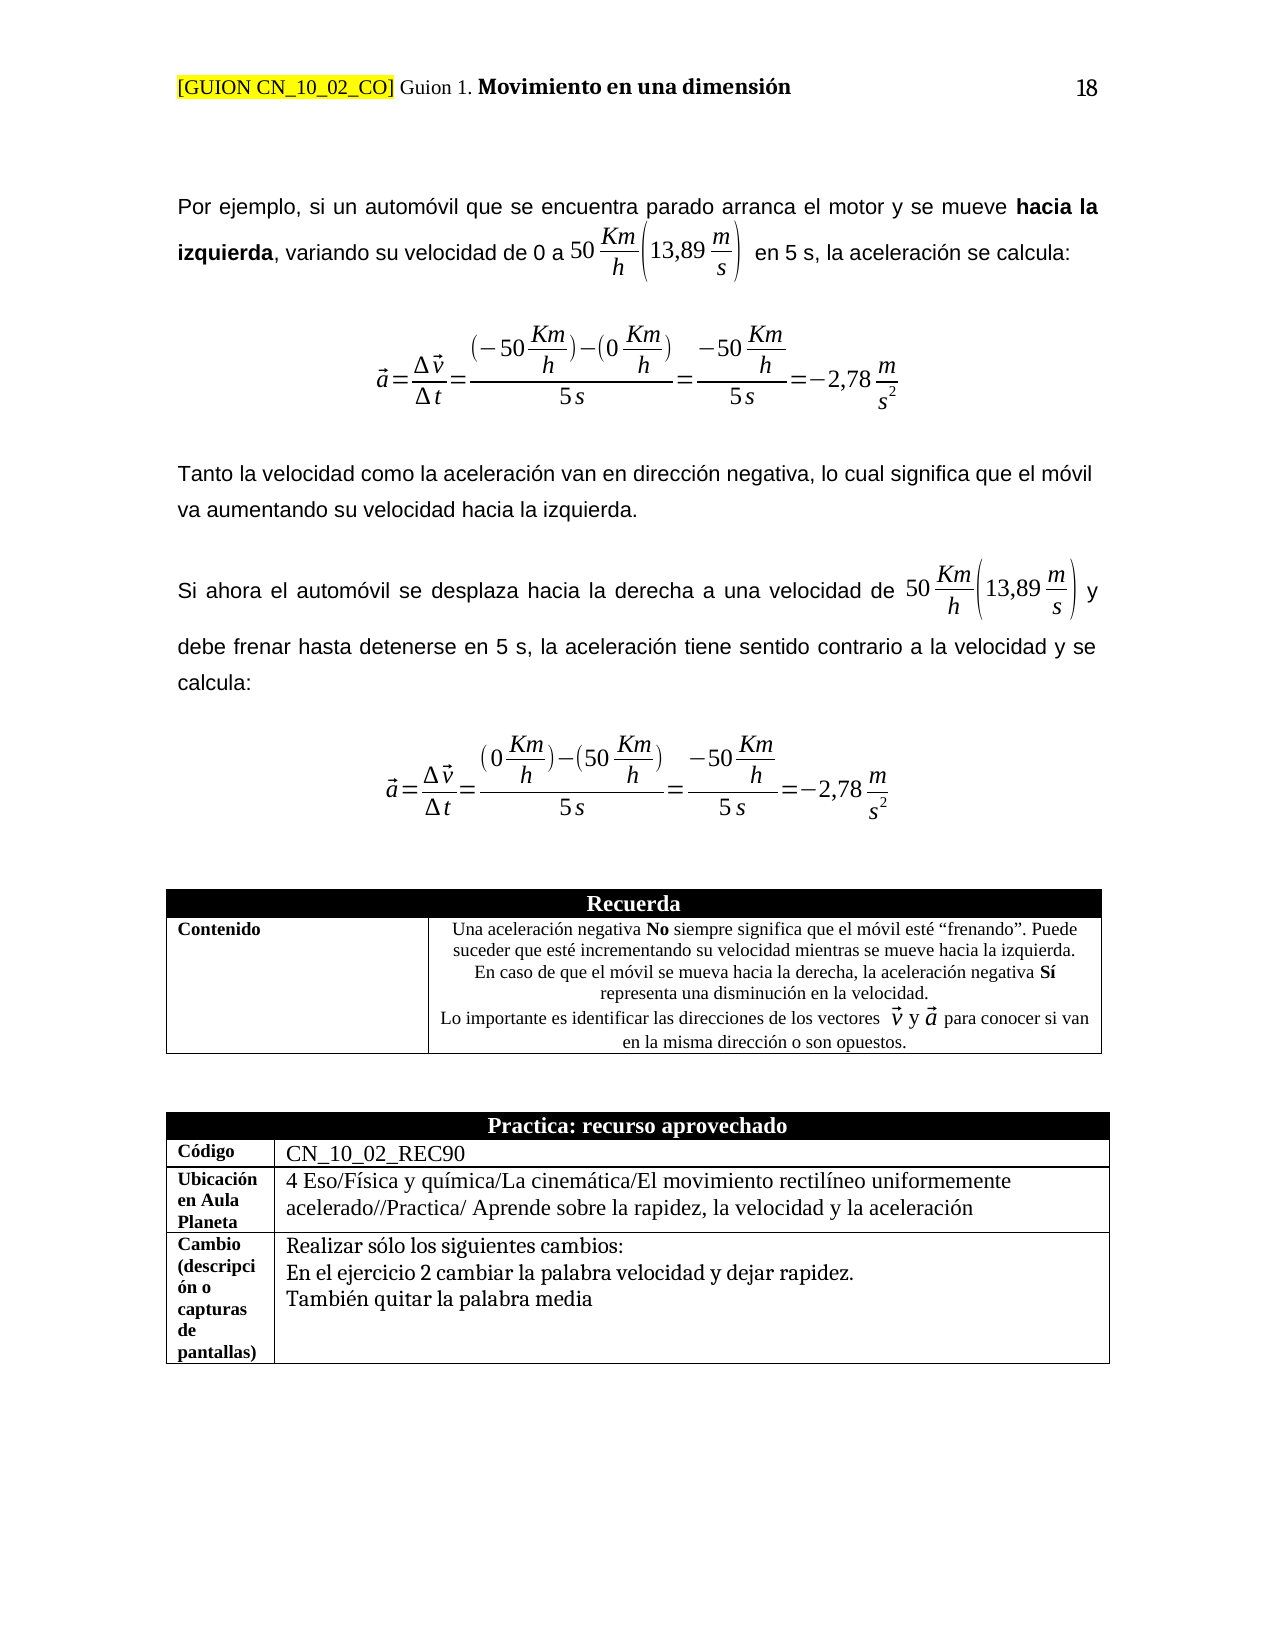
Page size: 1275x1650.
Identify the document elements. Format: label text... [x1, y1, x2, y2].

table_header Practica: recurso aprovechado [167, 1113, 1109, 1139]
text Tanto la velocidad como la aceleración van en dirección negativa, lo cual significa que el móvil va aumentando su velocidad hacia la izquierda. [177, 450, 1098, 522]
text Si ahora el automóvil se desplaza hacia la derecha a una velocidad de y debe frenar hasta detenerse en 5 s, la aceleración tiene sentido contrario a la velocidad y se calcula: [177, 558, 1098, 695]
table_cell Código [167, 1140, 274, 1166]
table_cell CN_10_02_REC90 [275, 1140, 1109, 1166]
table_cell Contenido [167, 918, 428, 1053]
table_cell Una aceleración negativa No siempre significa que el móvil esté “frenando”. Puede suceder que esté incrementando su velocidad mientras se mueve hacia la izquierda. En caso de que el móvil se mueva hacia la derecha, la aceleración negativa Sí representa una disminución en la velocidad. Lo importante es identificar las direcciones de los vectores y para conocer si van en la misma dirección o son opuestos. [429, 918, 1101, 1053]
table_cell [167, 1233, 274, 1362]
table_cell Ubicación en Aula Planeta [167, 1168, 274, 1232]
table_cell 4 Eso/Física y química/La cinemática/El movimiento rectilíneo uniformemente acelerado//Practica/ Aprende sobre la rapidez, la velocidad y la aceleración [275, 1168, 1109, 1232]
table_header Recuerda [167, 890, 1101, 917]
text Por ejemplo, si un automóvil que se encuentra parado arranca el motor y se mueve hacia la izquierda, variando su velocidad de 0 a en 5 s, la aceleración se calcula: [177, 183, 1098, 284]
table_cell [275, 1233, 1109, 1362]
